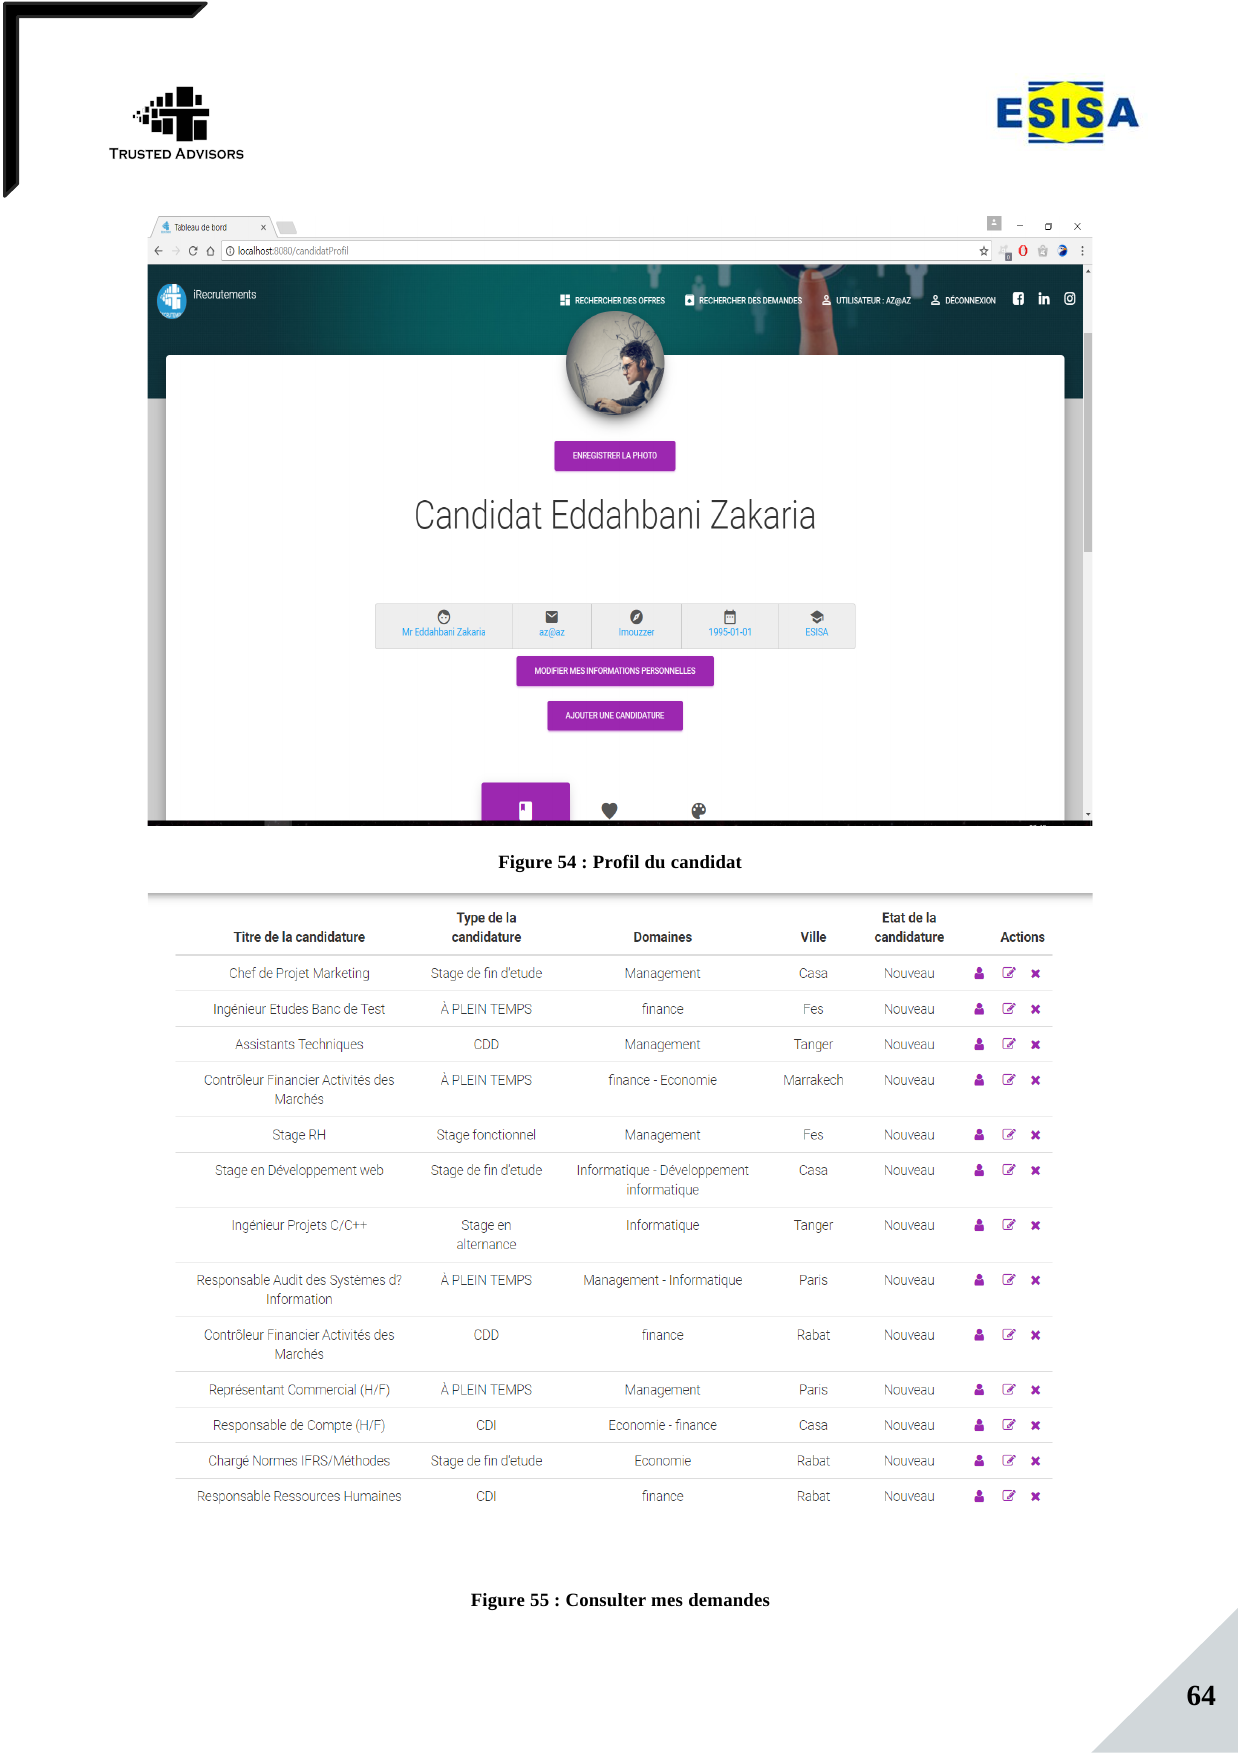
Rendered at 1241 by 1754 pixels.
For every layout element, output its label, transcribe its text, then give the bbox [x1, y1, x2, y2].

picture [95, 73, 258, 163]
text Figure : Profil du candidat [148, 851, 1092, 872]
text Figure 57 : Consulter mes demandes [148, 1589, 1092, 1610]
picture [147, 893, 1093, 1537]
picture [147, 216, 1093, 826]
picture [985, 73, 1149, 151]
